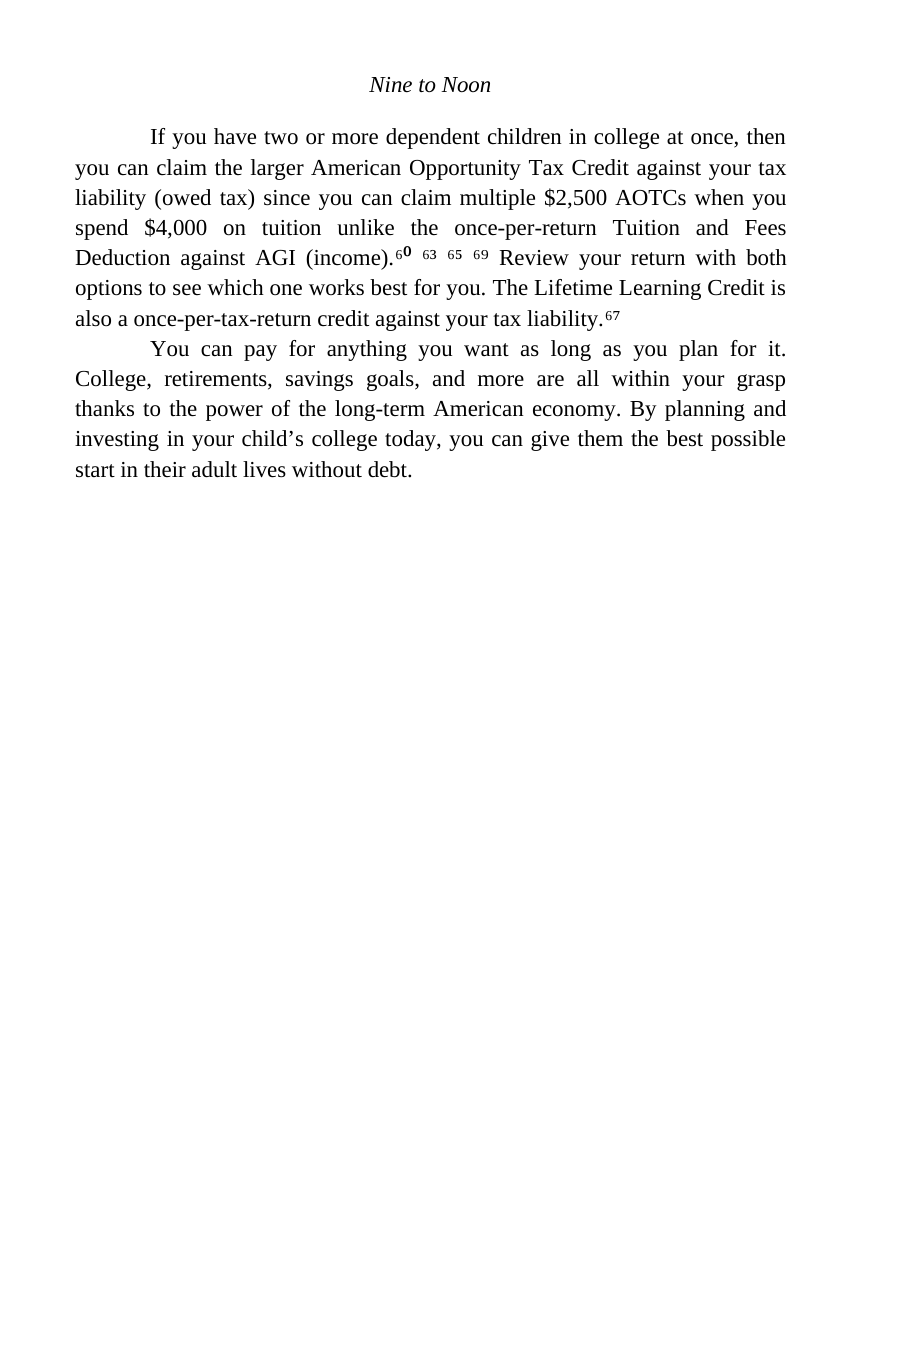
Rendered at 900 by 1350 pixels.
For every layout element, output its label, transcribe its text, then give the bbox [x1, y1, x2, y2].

text If you have two or more dependent children in college at once, then you can claim the larger American Opportunity Tax Credit against your tax liability (owed tax) since you can claim multiple $2,500 AOTCs when you spend $4,000 on tuition unlike the once-per-return Tuition and Fees Deduction against AGI (income).⁶⁰ ⁶³ ⁶⁵ ⁶⁹ Review your return with both options to see which one works best for you. The Lifetime Learning Credit is also a once-per-tax-return credit against your tax liability.⁶⁷ [75, 123, 787, 331]
text You can pay for anything you want as long as you plan for it. College, retirements, savings goals, and more are all within your grasp thanks to the power of the long-term American economy. By planning and investing in your child’s college today, you can give them the best possible start in their adult lives without debt. [75, 335, 787, 482]
